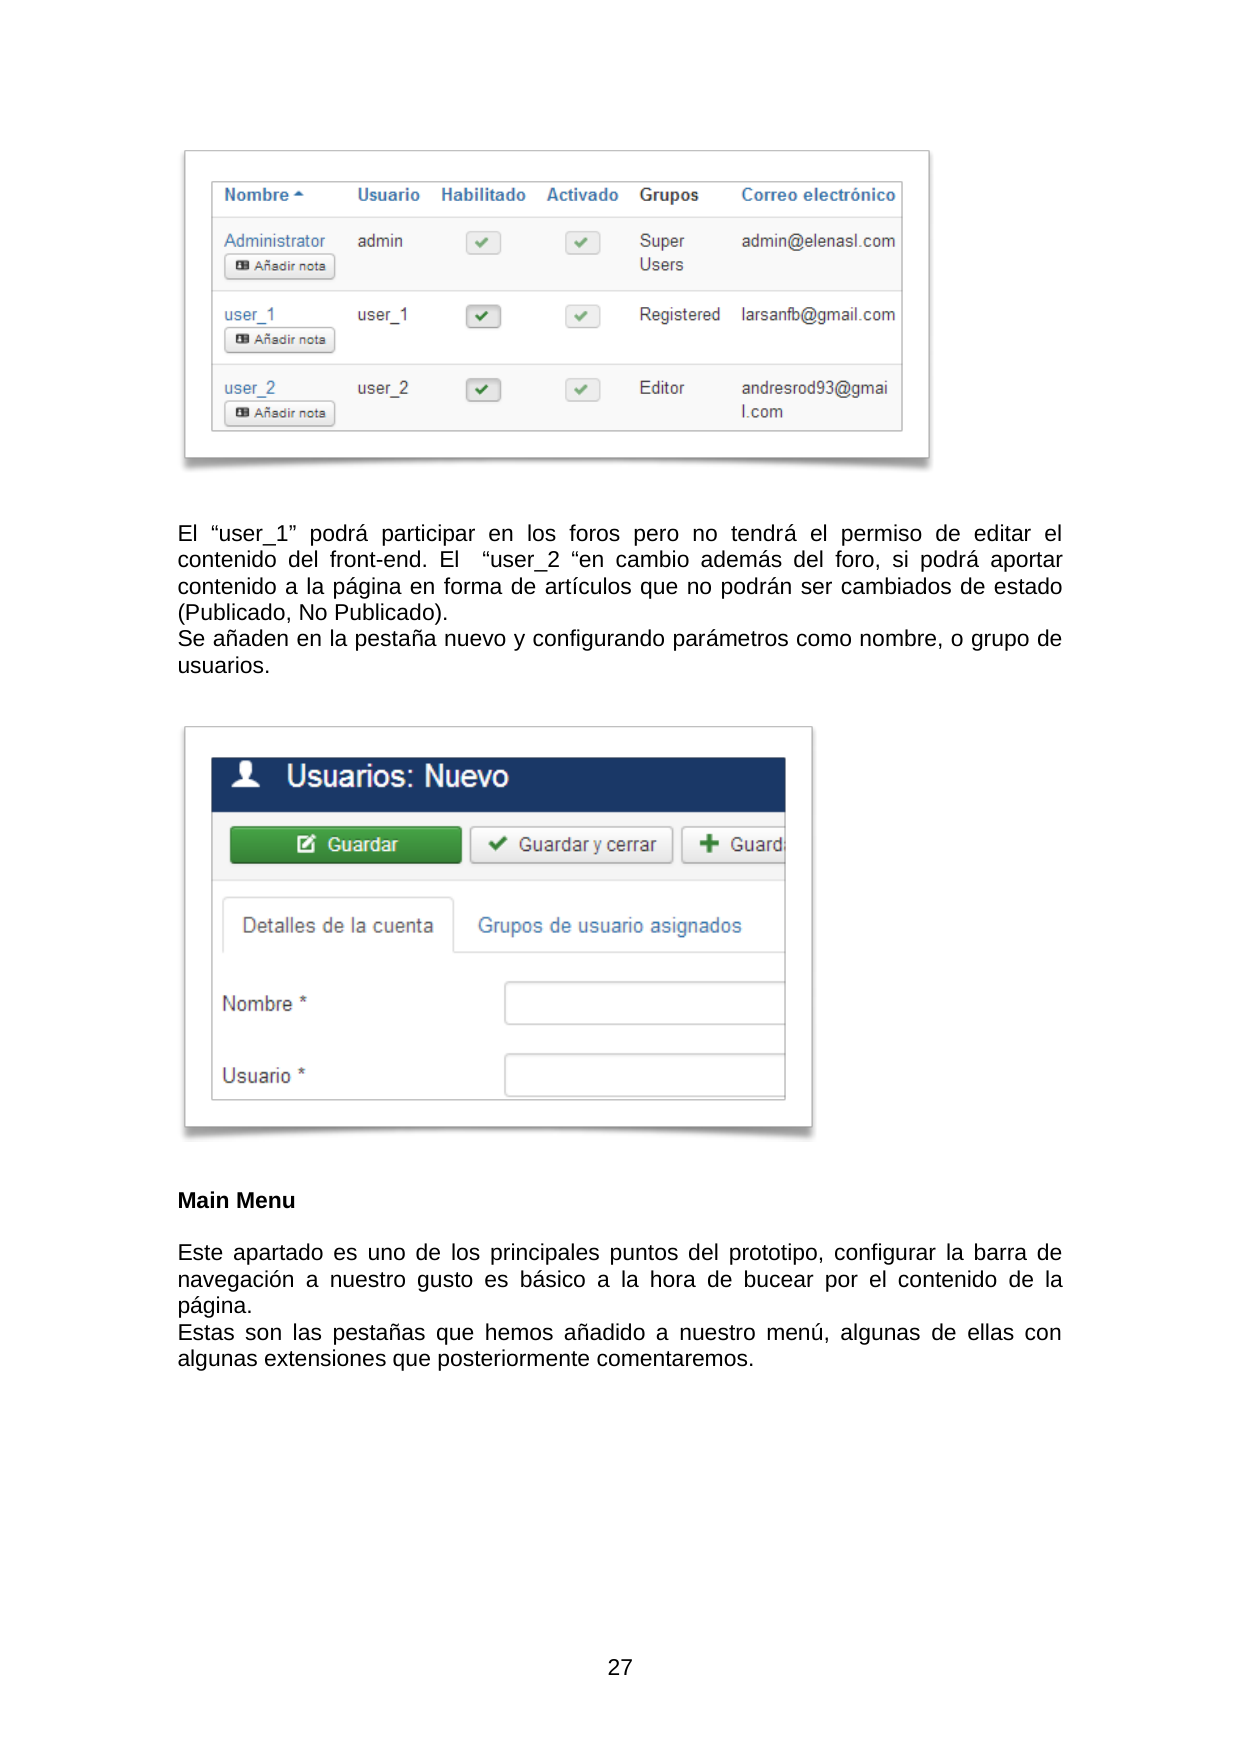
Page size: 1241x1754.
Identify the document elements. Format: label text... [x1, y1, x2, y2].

text Este apartado es uno de los principales puntos del prototipo, configurar la barra de navegación a nuestro gusto es básico a la hora de bucear por el contenido de la página. [177, 1239, 1063, 1318]
text El “user_1” podrá participar en los foros pero no tendrá el permiso de editar el contenido del front-end. El “user_2 “en cambio además del foro, si podrá aportar contenido a la página en forma de artículos que no podrán ser cambiados de estado (Publicado, No Publicado). [177, 520, 1063, 625]
text Estas son las pestañas que hemos añadido a nuestro menú, algunas de ellas con algunas extensiones que posteriormente comentaremos. [177, 1318, 1063, 1371]
text Se añaden en la pestaña nuevo y configurando parámetros como nombre, o grupo de usuarios. [177, 625, 1063, 678]
picture [177, 723, 821, 1142]
text Main Menu [177, 1187, 1063, 1213]
picture [177, 147, 938, 475]
